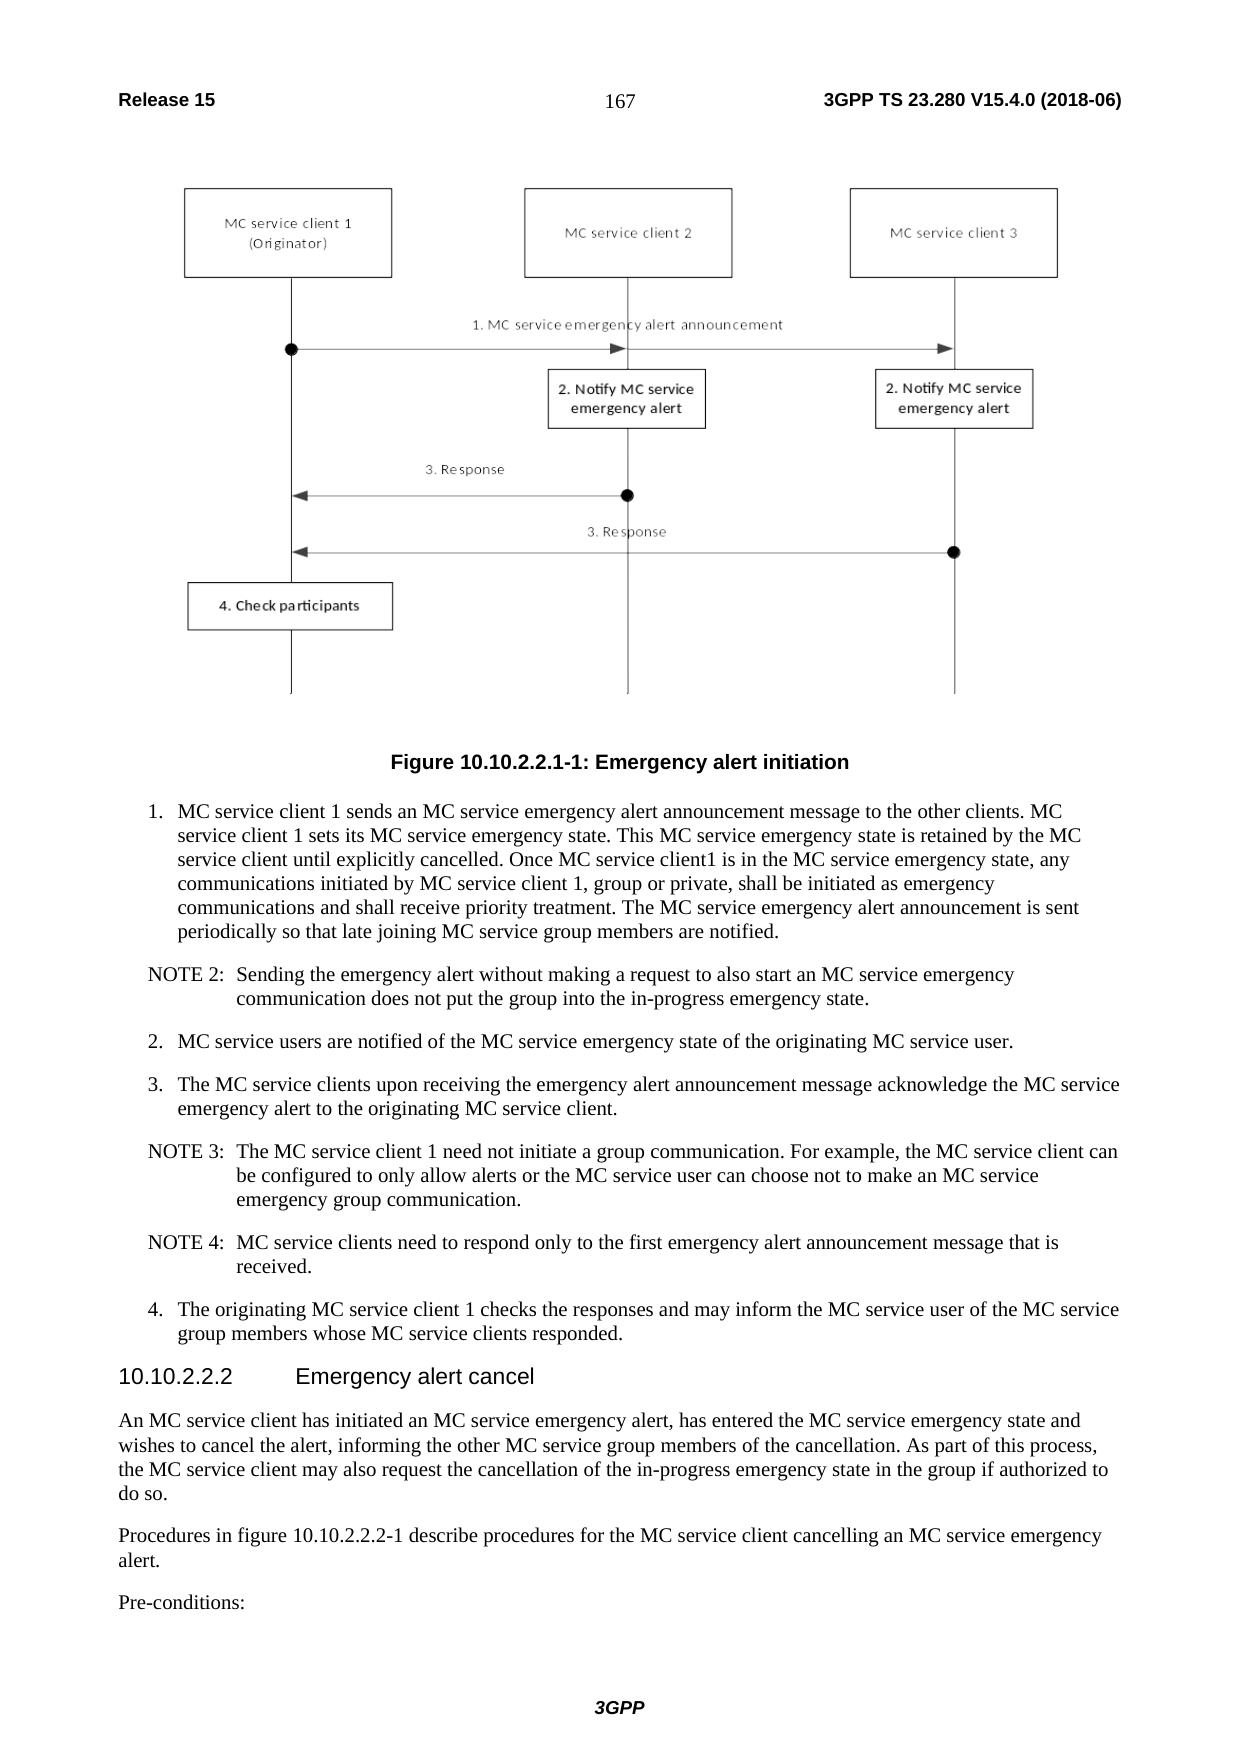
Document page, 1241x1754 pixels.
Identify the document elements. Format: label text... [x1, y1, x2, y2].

text NOTE 2: Sending the emergency alert without making a request to also start an MC service emergency communication does not put the group into the in-progress emergency state. [148, 962, 1122, 1010]
text 4. The originating MC service client 1 checks the responses and may inform the MC service user of the MC service group members whose MC service clients responded. [148, 1296, 1122, 1344]
subtitle 10.10.2.2.2 Emergency alert cancel [118, 1363, 1122, 1390]
text Procedures in figure 10.10.2.2.2-1 describe procedures for the MC service client cancelling an MC service emergency alert. [118, 1523, 1122, 1572]
text 2. MC service users are notified of the MC service emergency state of the originating MC service user. [148, 1029, 1122, 1053]
text Figure 10.10.2.2.1-1: Emergency alert initiation [118, 750, 1122, 774]
text 1. MC service client 1 sends an MC service emergency alert announcement message to the other clients. MC service client 1 sets its MC service emergency state. This MC service emergency state is retained by the MC service client until explicitly cancelled. Once MC service client1 is in the MC service emergency state, any communications initiated by MC service client 1, group or private, shall be initiated as emergency communications and shall receive priority treatment. The MC service emergency alert announcement is sent periodically so that late joining MC service group members are notified. [148, 799, 1122, 943]
text 3. The MC service clients upon receiving the emergency alert announcement message acknowledge the MC service emergency alert to the originating MC service client. [148, 1072, 1122, 1120]
text NOTE 3: The MC service client 1 need not initiate a group communication. For example, the MC service client can be configured to only allow alerts or the MC service user can choose not to make an MC service emergency group communication. [148, 1139, 1122, 1211]
text An MC service client has initiated an MC service emergency alert, has entered the MC service emergency state and wishes to cancel the alert, informing the other MC service group members of the cancellation. As part of this process, the MC service client may also request the cancellation of the in-progress emergency state in the group if authorized to do so. [118, 1408, 1122, 1505]
text NOTE 4: MC service clients need to respond only to the first emergency alert announcement message that is received. [148, 1229, 1122, 1278]
text Pre-conditions: [118, 1590, 1122, 1614]
